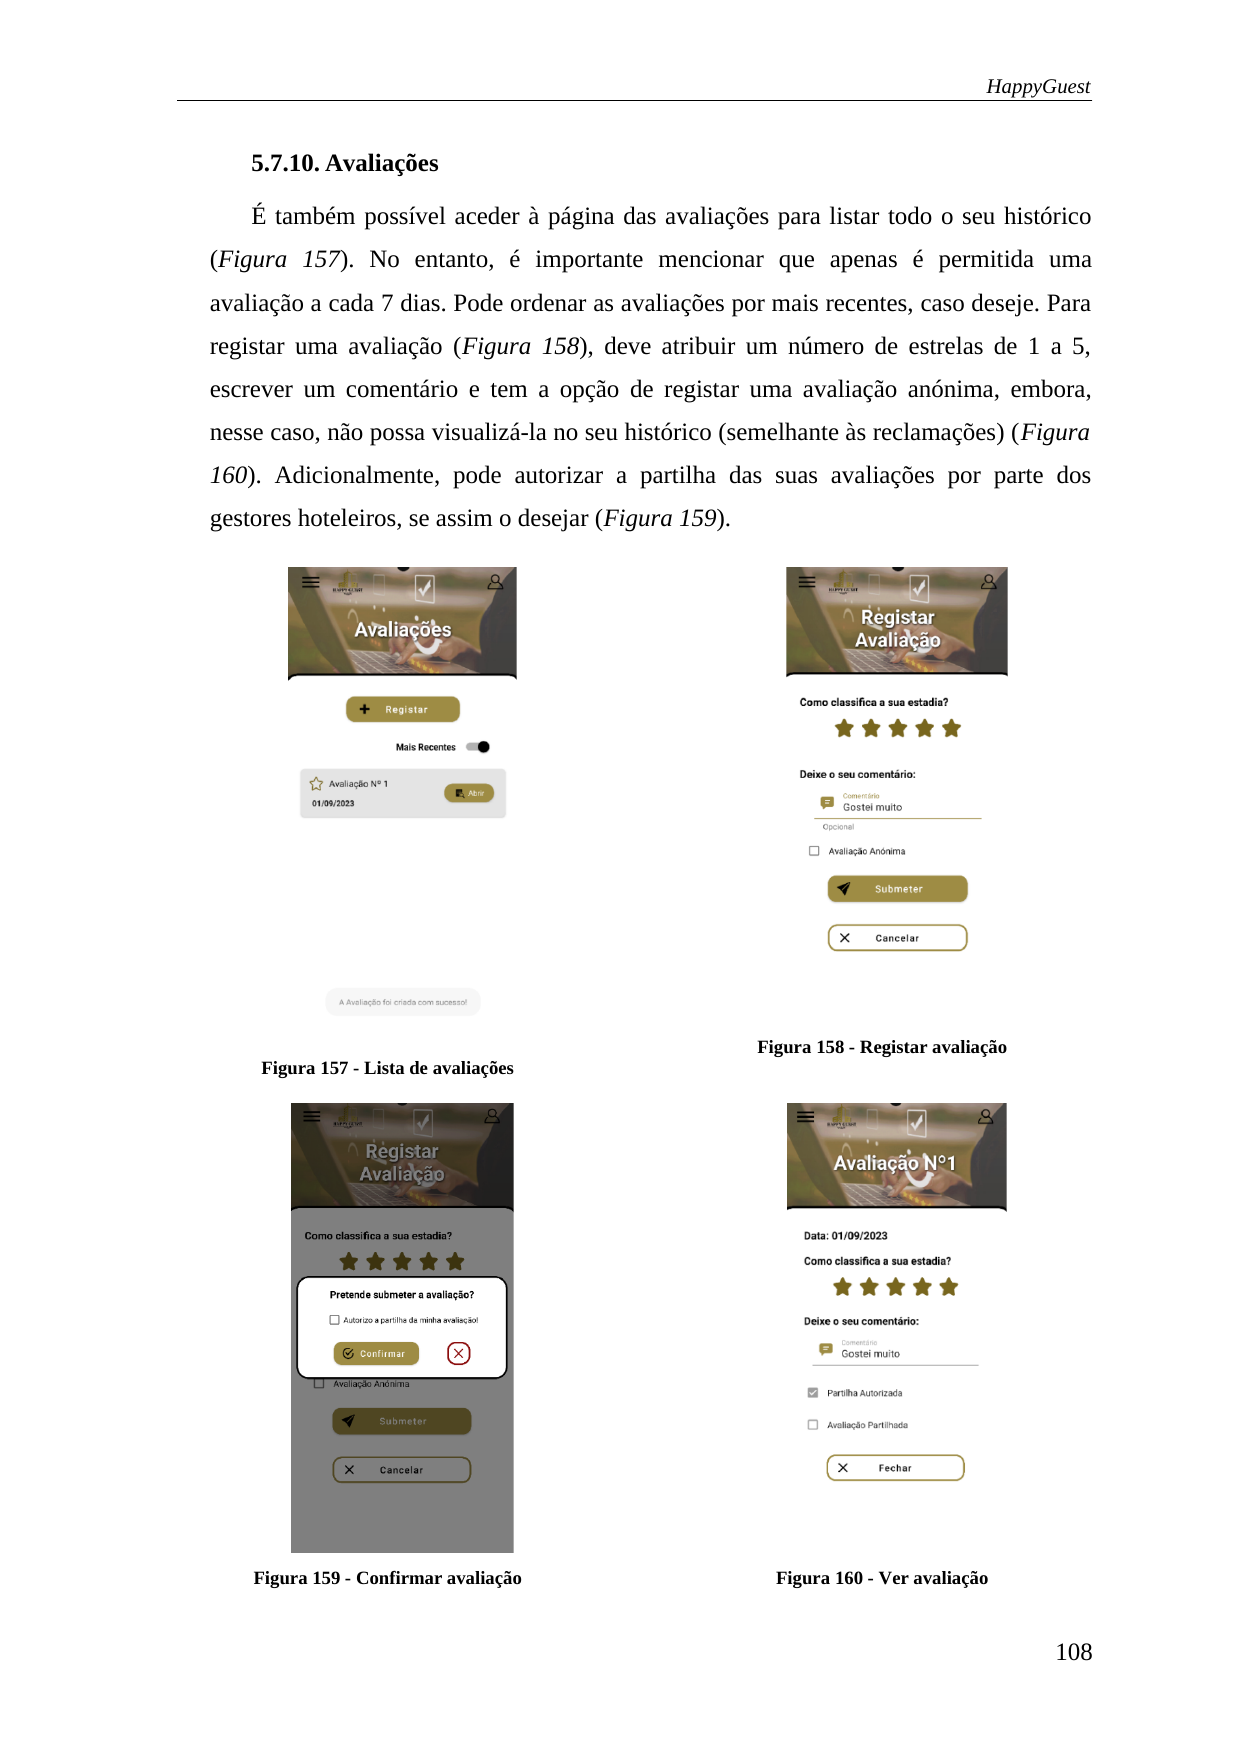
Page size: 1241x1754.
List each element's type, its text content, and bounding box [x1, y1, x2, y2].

text É também possível aceder à página das avaliações para listar todo o seu histórico (Figura 157). No entanto, é importante mencionar que apenas é permitida uma avaliação a cada 7 dias. Pode ordenar as avaliações por mais recentes, caso deseje. Para registar uma avaliação (Figura 158), deve atribuir um número de estrelas de 1 a 5, escrever um comentário e tem a opção de registar uma avaliação anónima, embora, nesse caso, não possa visualizá-la no seu histórico (semelhante às reclamações) (Figura 160). Adicionalmente, pode autorizar a partilha das suas avaliações por parte dos gestores hoteleiros, se assim o desejar (Figura 159). [209, 201, 1092, 532]
subtitle Avaliações [251, 148, 1092, 176]
picture [786, 567, 1008, 1022]
picture [787, 1103, 1007, 1553]
picture [288, 567, 517, 1022]
picture [291, 1103, 514, 1553]
